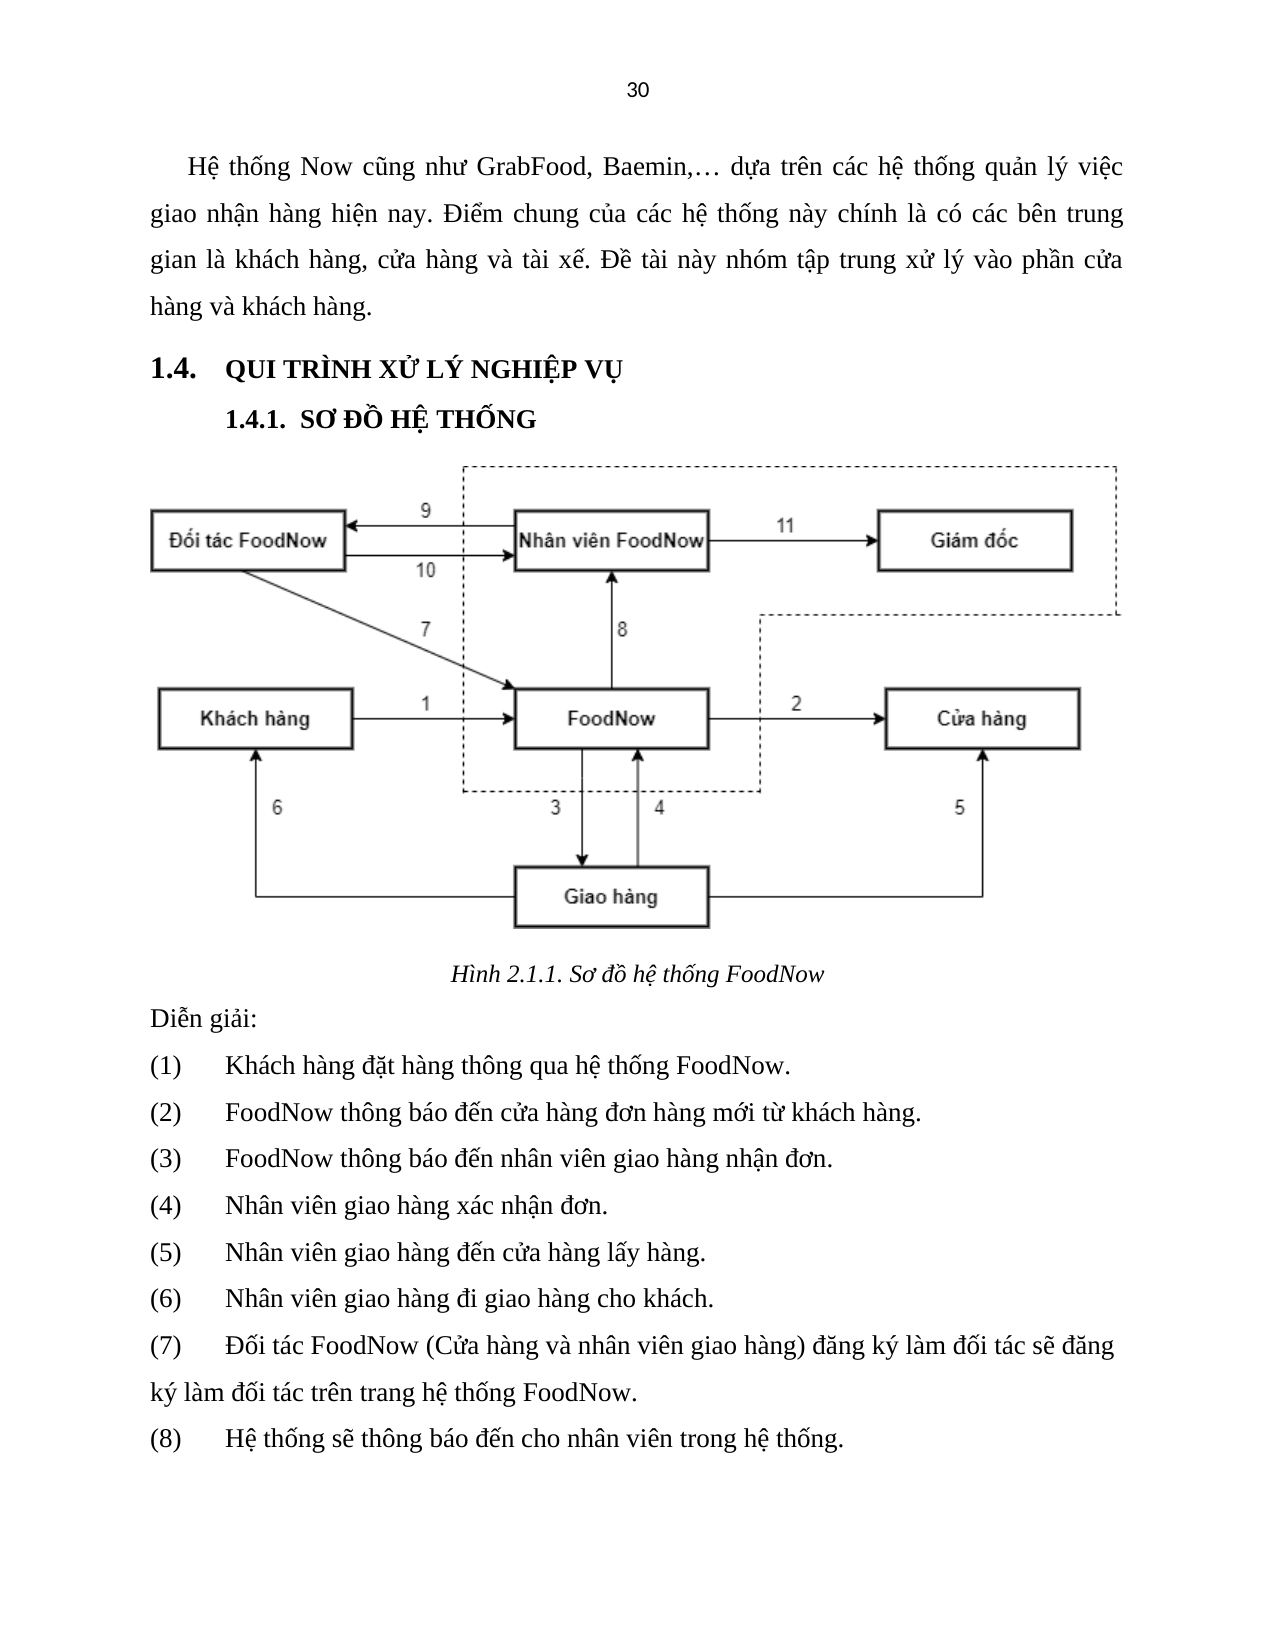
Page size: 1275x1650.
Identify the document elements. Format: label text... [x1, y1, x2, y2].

list Nhân viên giao hàng đi giao hàng cho khách. [150, 1282, 1125, 1313]
list Đối tác FoodNow (Cửa hàng và nhân viên giao hàng) đăng ký làm đối tác sẽ đăng ký làm đối tác trên trang hệ thống FoodNow. [150, 1329, 1125, 1407]
list Khách hàng đặt hàng thông qua hệ thống FoodNow. [150, 1049, 1125, 1080]
list FoodNow thông báo đến nhân viên giao hàng nhận đơn. [150, 1142, 1125, 1173]
list QUI TRÌNH XỬ LÝ NGHIỆP VỤ [150, 349, 1125, 385]
list SƠ ĐỒ HỆ THỐNG [225, 403, 1125, 434]
list FoodNow thông báo đến cửa hàng đơn hàng mới từ khách hàng. [150, 1096, 1125, 1127]
list Nhân viên giao hàng đến cửa hàng lấy hàng. [150, 1236, 1125, 1267]
text Hệ thống Now cũng như GrabFood, Baemin,… dựa trên các hệ thống quản lý việc giao nhận hàng hiện nay. Điểm chung của các hệ thống này chính là có các bên trung gian là khách hàng, cửa hàng và tài xế. Đề tài này nhóm tập trung xử lý vào phần cửa hàng và khách hàng. [150, 150, 1125, 321]
list Nhân viên giao hàng xác nhận đơn. [150, 1189, 1125, 1220]
list Diễn giải: [150, 1002, 1125, 1033]
picture [150, 466, 1125, 929]
list Hệ thống sẽ thông báo đến cho nhân viên trong hệ thống. [150, 1422, 1125, 1453]
list Hình 2.1.1. Sơ đồ hệ thống FoodNow [150, 959, 1125, 988]
